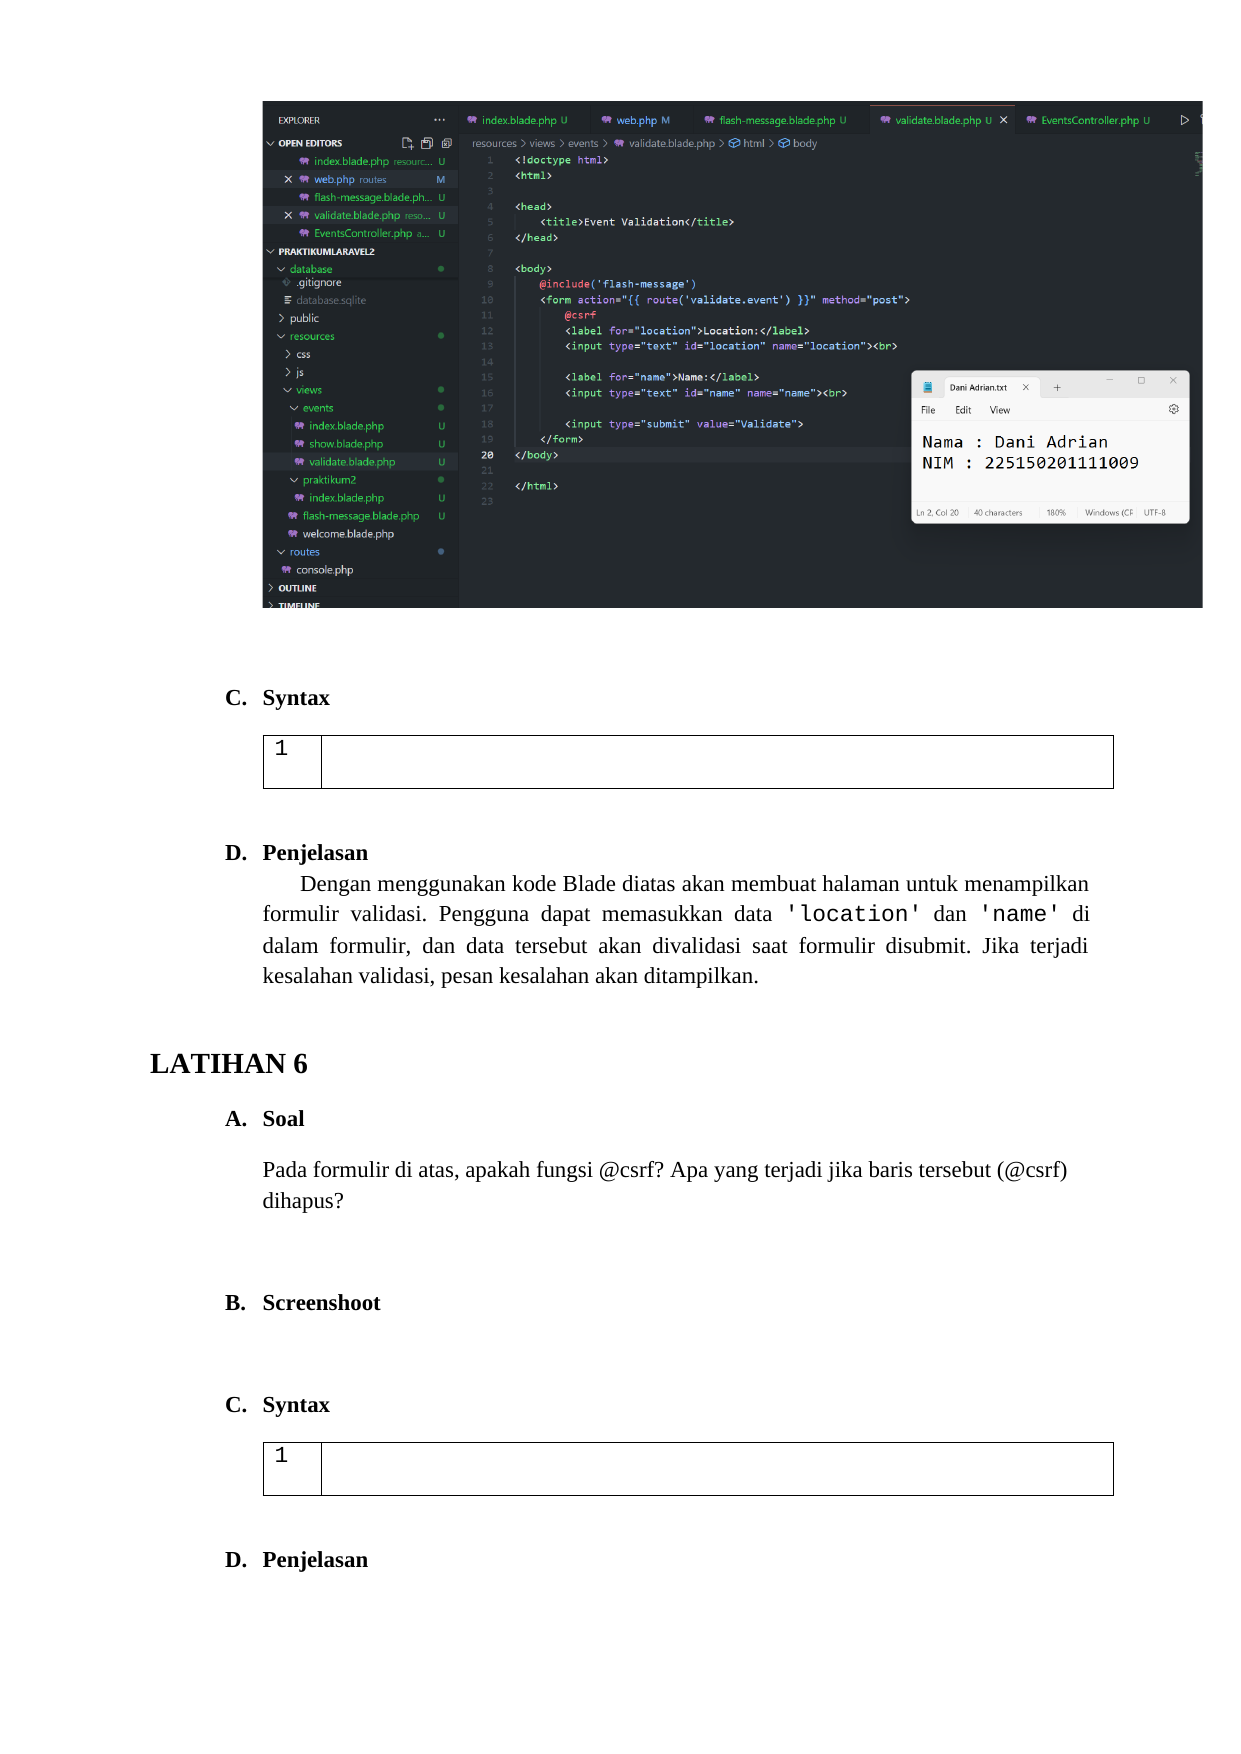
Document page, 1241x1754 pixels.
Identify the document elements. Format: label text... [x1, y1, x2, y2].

table_header 1 [264, 1443, 321, 1495]
text Dengan menggunakan kode Blade diatas akan membuat halaman untuk menampilkan formulir validasi. Pengguna dapat memasukkan data 'location' dan 'name' di dalam formulir, dan data tersebut akan divalidasi saat formulir disubmit. Jika terjadi kesalahan validasi, pesan kesalahan akan ditampilkan. [262, 869, 1090, 988]
list Penjelasan [225, 839, 1090, 866]
text LATIHAN 6 [150, 1046, 1090, 1080]
table_header 1 [264, 736, 321, 788]
list Syntax [225, 684, 1090, 710]
picture [262, 101, 1203, 608]
table_header [322, 1443, 1113, 1495]
list Soal [225, 1106, 1090, 1132]
text Pada formulir di atas, apakah fungsi @csrf? Apa yang terjadi jika baris tersebut (@csrf) dihapus? [262, 1157, 1090, 1213]
list Screenshoot [225, 1289, 1090, 1315]
list Syntax [225, 1391, 1090, 1417]
table_header [322, 736, 1113, 788]
list Penjelasan [225, 1547, 1090, 1573]
